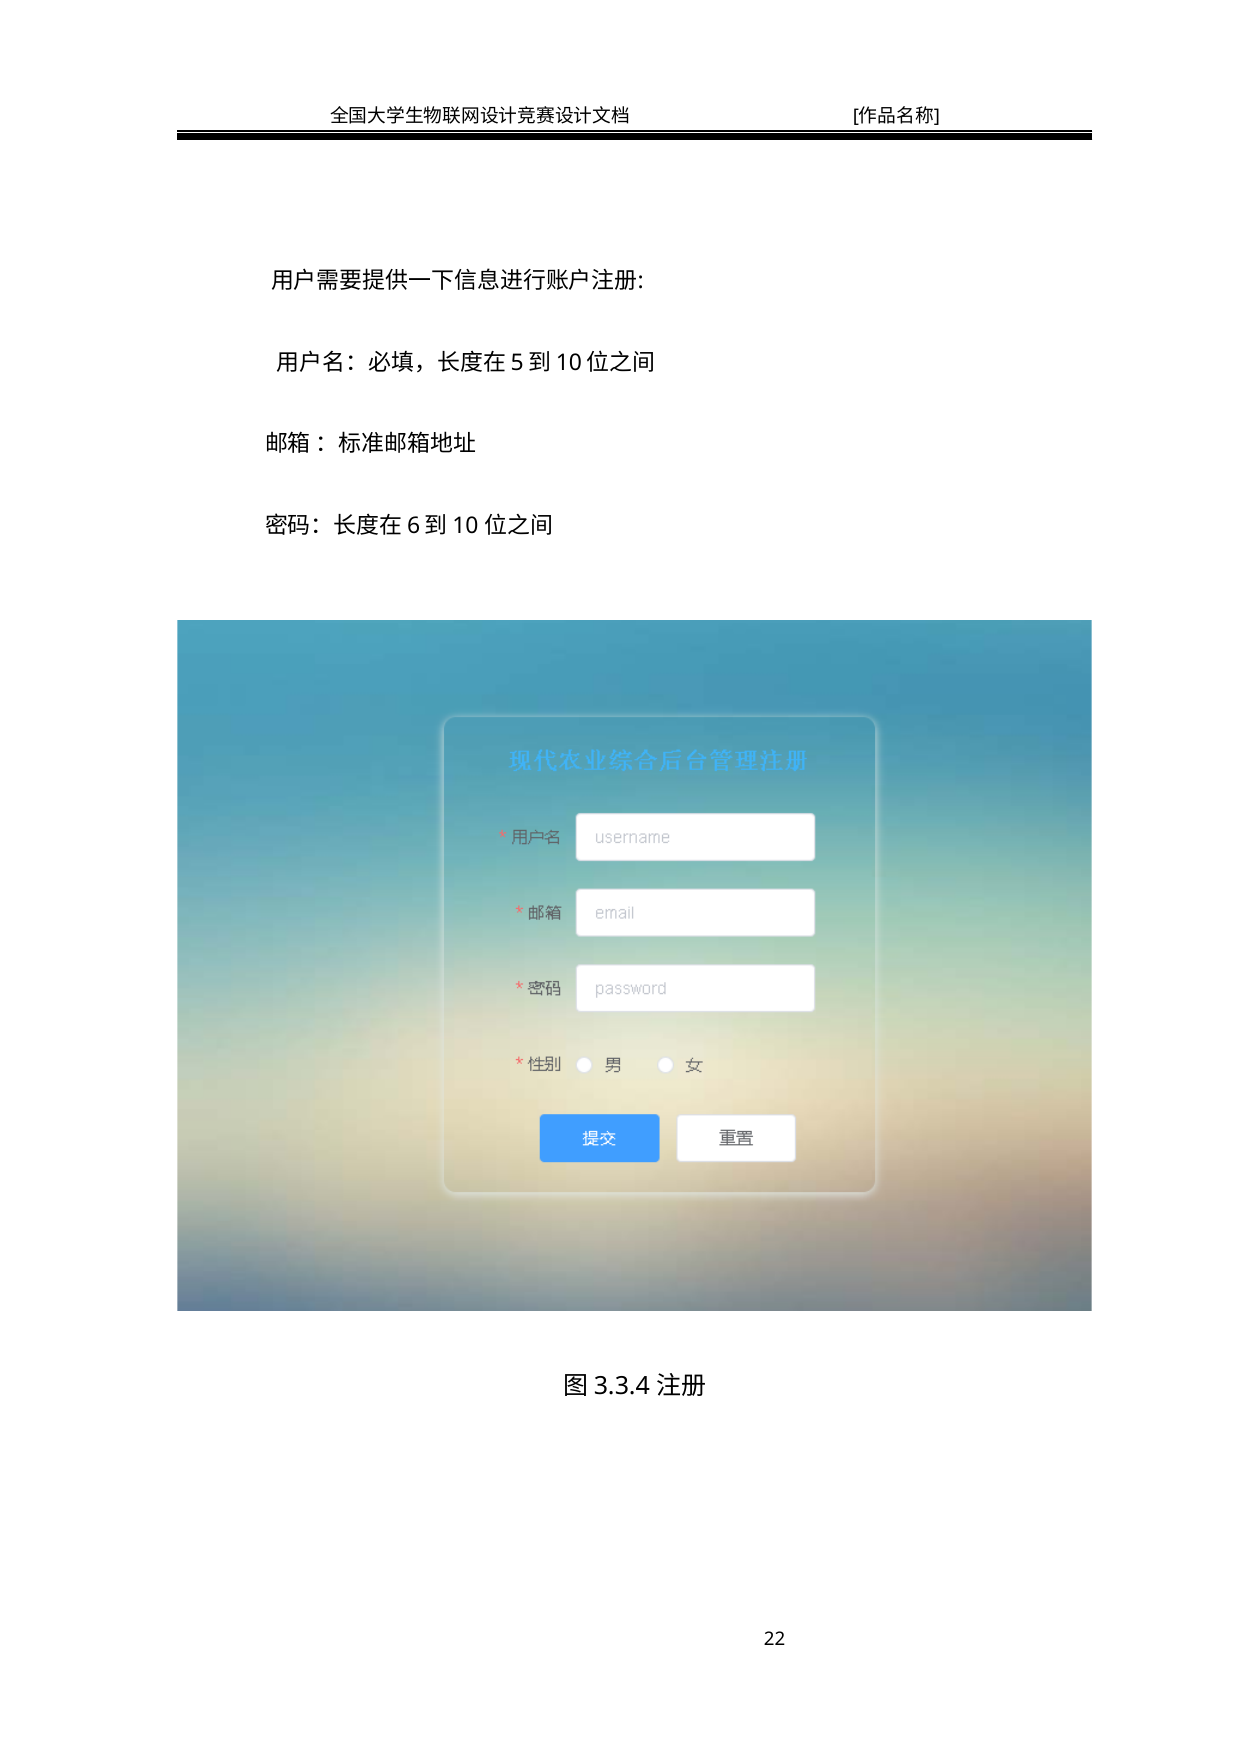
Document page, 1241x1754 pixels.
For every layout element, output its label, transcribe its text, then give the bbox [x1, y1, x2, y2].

text 用户需要提供一下信息进行账户注册: [221, 246, 1092, 311]
text 邮箱 ：标准邮箱地址 [221, 409, 1092, 474]
picture [177, 620, 1092, 1311]
text 图3.3.4 注册 [177, 1351, 1092, 1416]
text 密码：长度在6到10 位之间 [221, 491, 1092, 556]
text 用户名：必填，长度在5到10位之间 [221, 328, 1092, 393]
